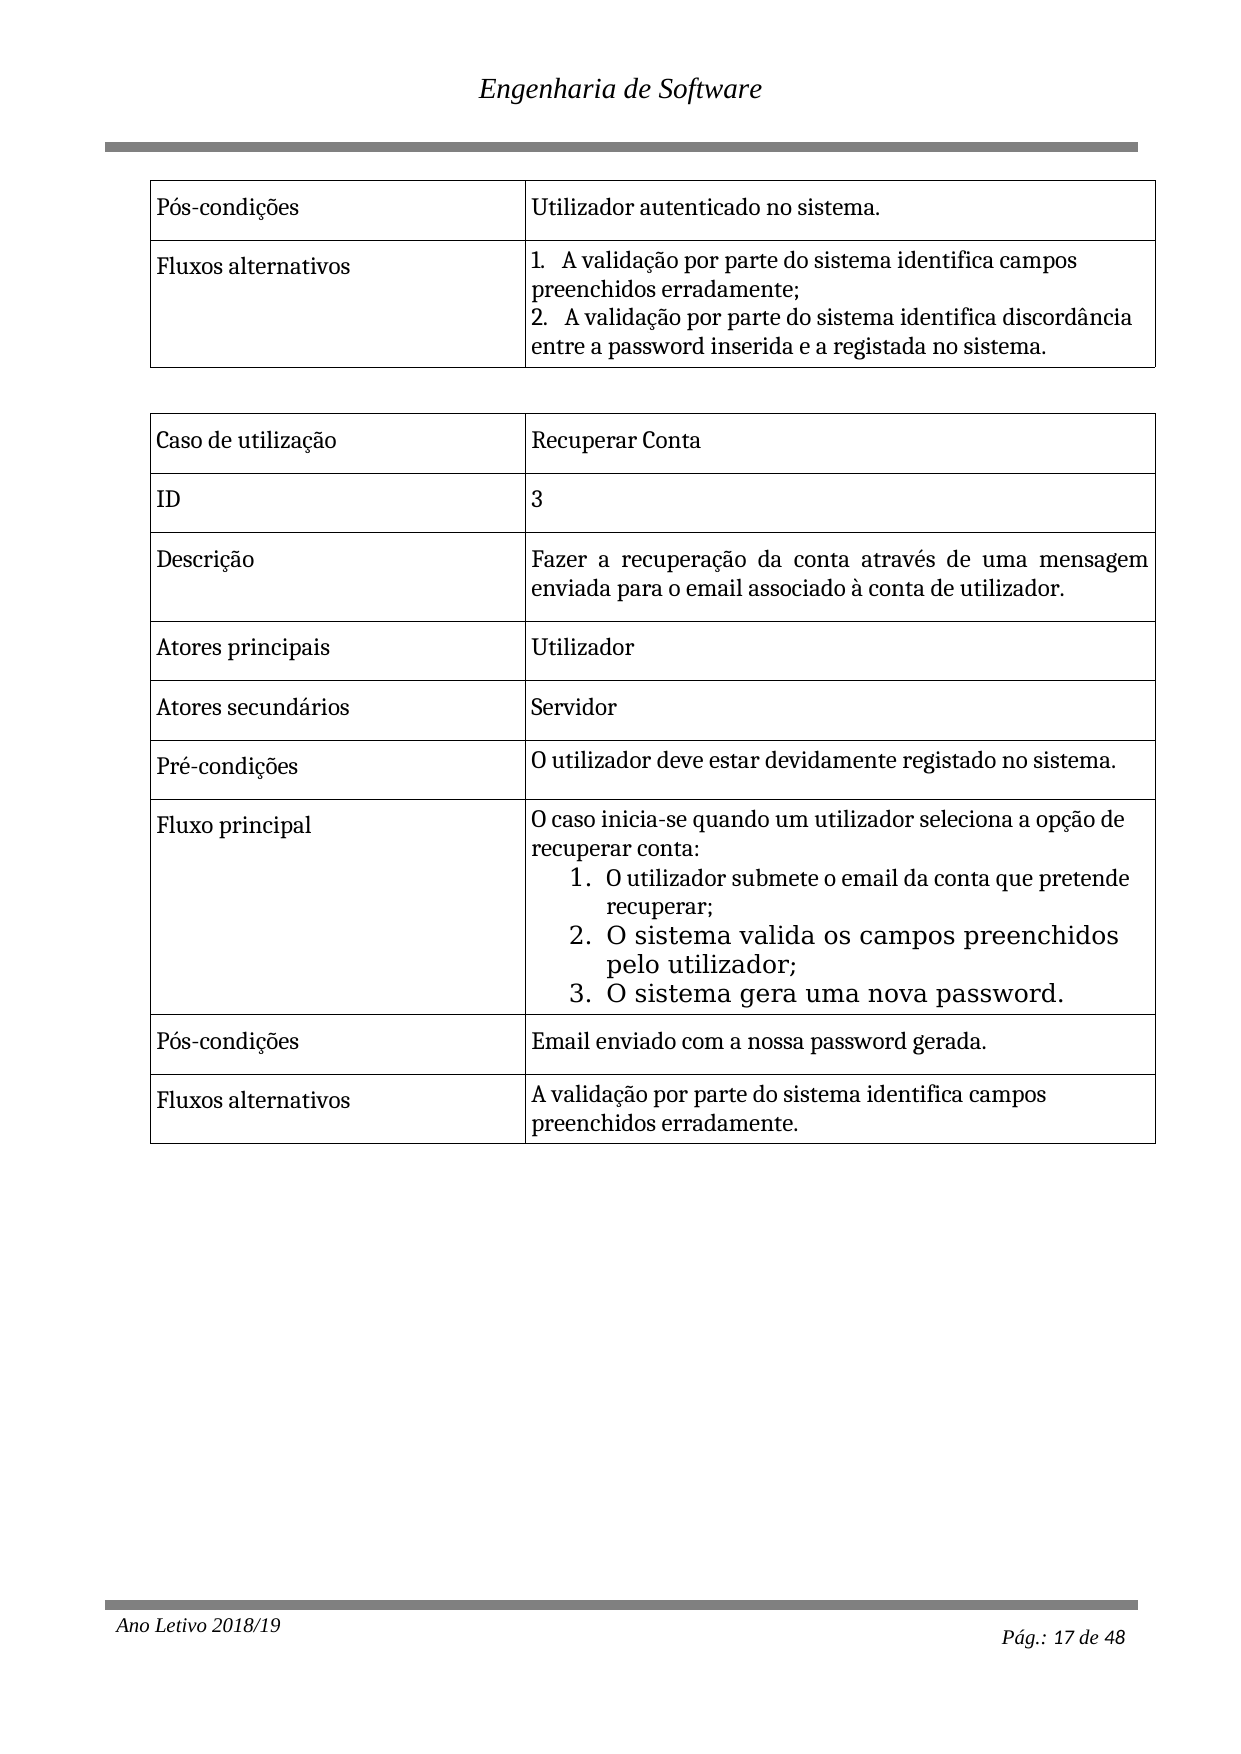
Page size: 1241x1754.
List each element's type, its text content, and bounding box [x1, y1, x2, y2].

table_cell Descrição [151, 533, 525, 621]
table_cell Utilizador [526, 622, 1155, 680]
table_cell Atores principais [151, 622, 525, 680]
table_cell A validação por parte do sistema identifica campos preenchidos erradamente. [526, 1075, 1155, 1143]
table_cell Pós-condições [151, 1015, 525, 1074]
table_cell Atores secundários [151, 681, 525, 739]
table_cell ID [151, 474, 525, 532]
table_cell 3 [526, 474, 1155, 532]
table_header Recuperar Conta [526, 414, 1155, 473]
table_cell Email enviado com a nossa password gerada. [526, 1015, 1155, 1074]
table_cell Fluxos alternativos [151, 241, 525, 366]
table_cell O caso inicia-se quando um utilizador seleciona a opção de recuperar conta: O utilizador submete o email da conta que pretende recuperar; O sistema valida os campos preenchidos pelo utilizador; O sistema gera uma nova password. [526, 800, 1155, 1014]
table_cell Pré-condições [151, 741, 525, 799]
table_cell 1. A validação por parte do sistema identifica campos preenchidos erradamente; 2. A validação por parte do sistema identifica discordância entre a password inserida e a registada no sistema. [526, 241, 1155, 366]
table_header Caso de utilização [151, 414, 525, 473]
table_cell Pós-condições [151, 181, 525, 239]
table_cell Servidor [526, 681, 1155, 739]
table_cell O utilizador deve estar devidamente registado no sistema. [526, 741, 1155, 799]
table_cell Utilizador autenticado no sistema. [526, 181, 1155, 239]
table_cell Fluxos alternativos [151, 1075, 525, 1143]
table_cell Fazer a recuperação da conta através de uma mensagem enviada para o email associado à conta de utilizador. [526, 533, 1155, 621]
table_cell Fluxo principal [151, 800, 525, 1014]
